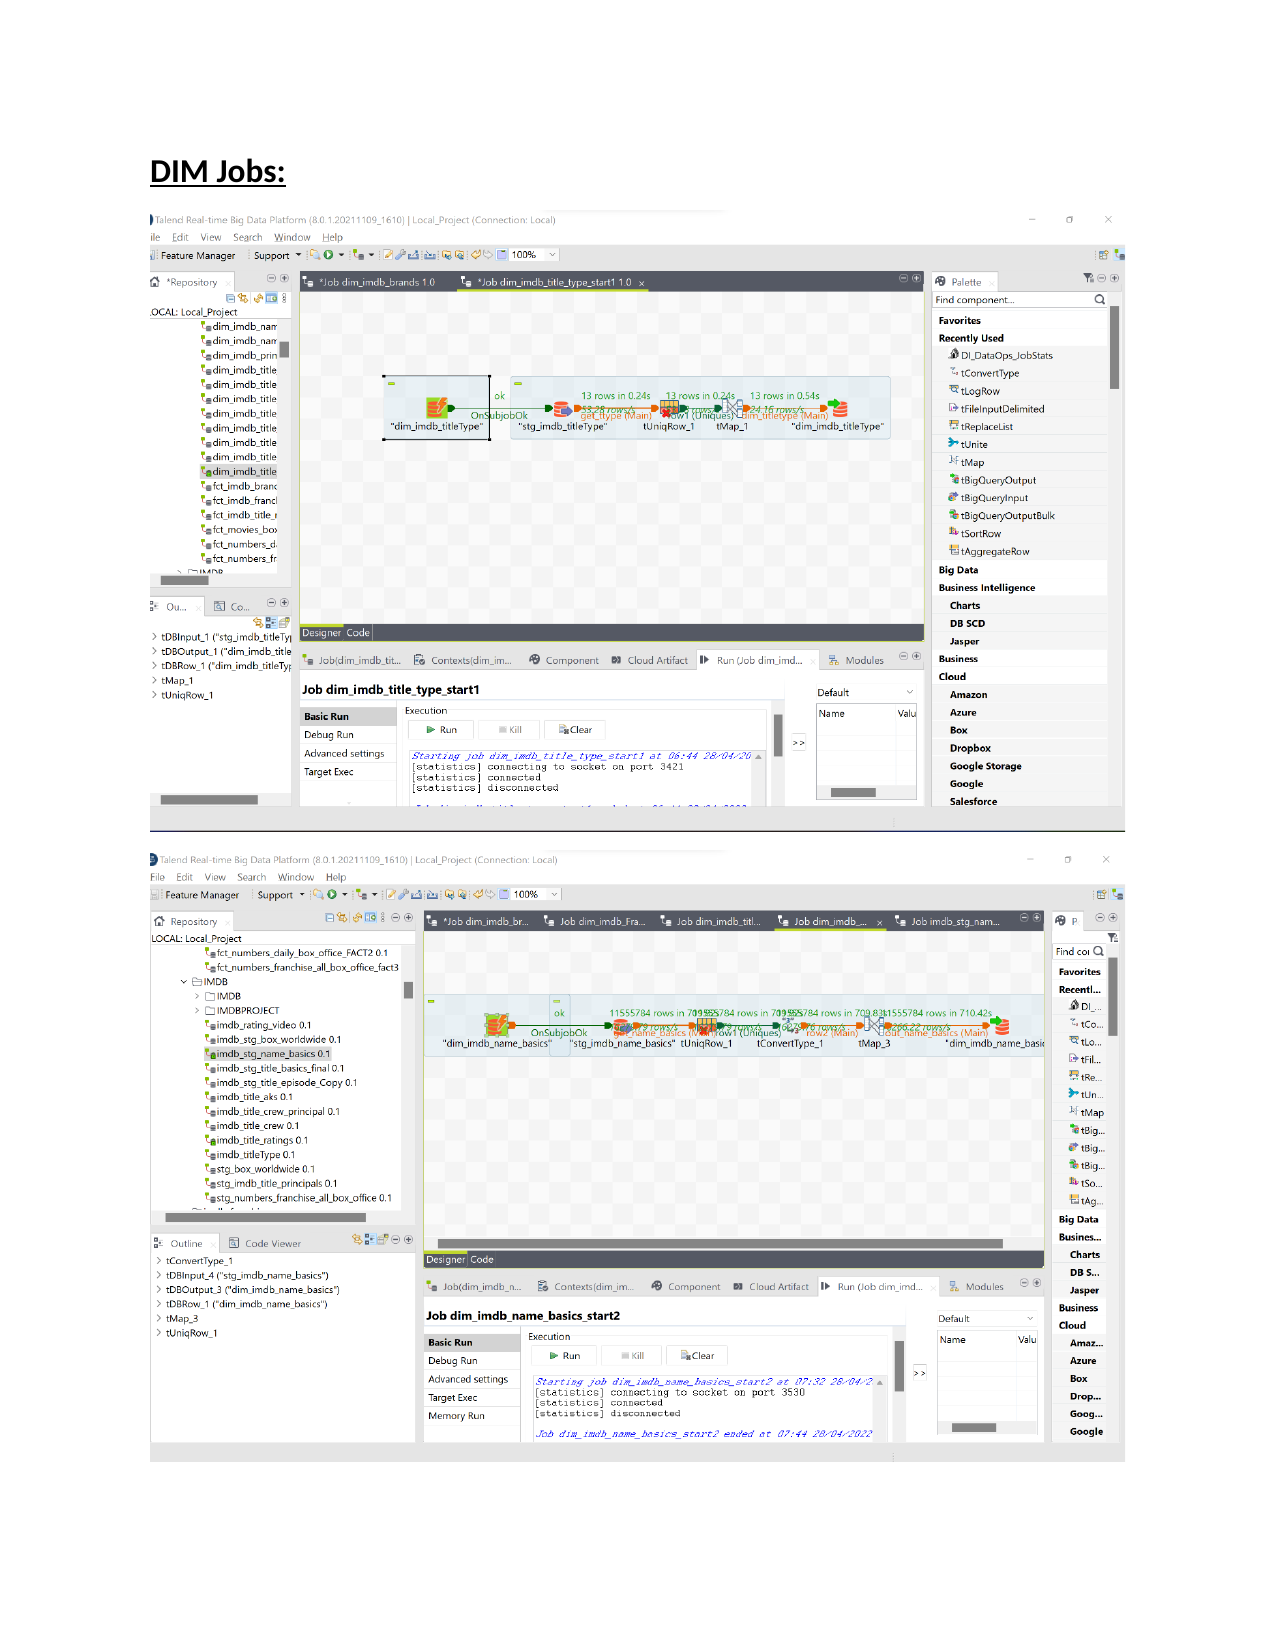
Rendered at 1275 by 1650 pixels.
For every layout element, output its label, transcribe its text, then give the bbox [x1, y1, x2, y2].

text DIM Jobs: [150, 150, 1125, 191]
picture [150, 210, 1125, 832]
picture [150, 850, 1125, 1462]
